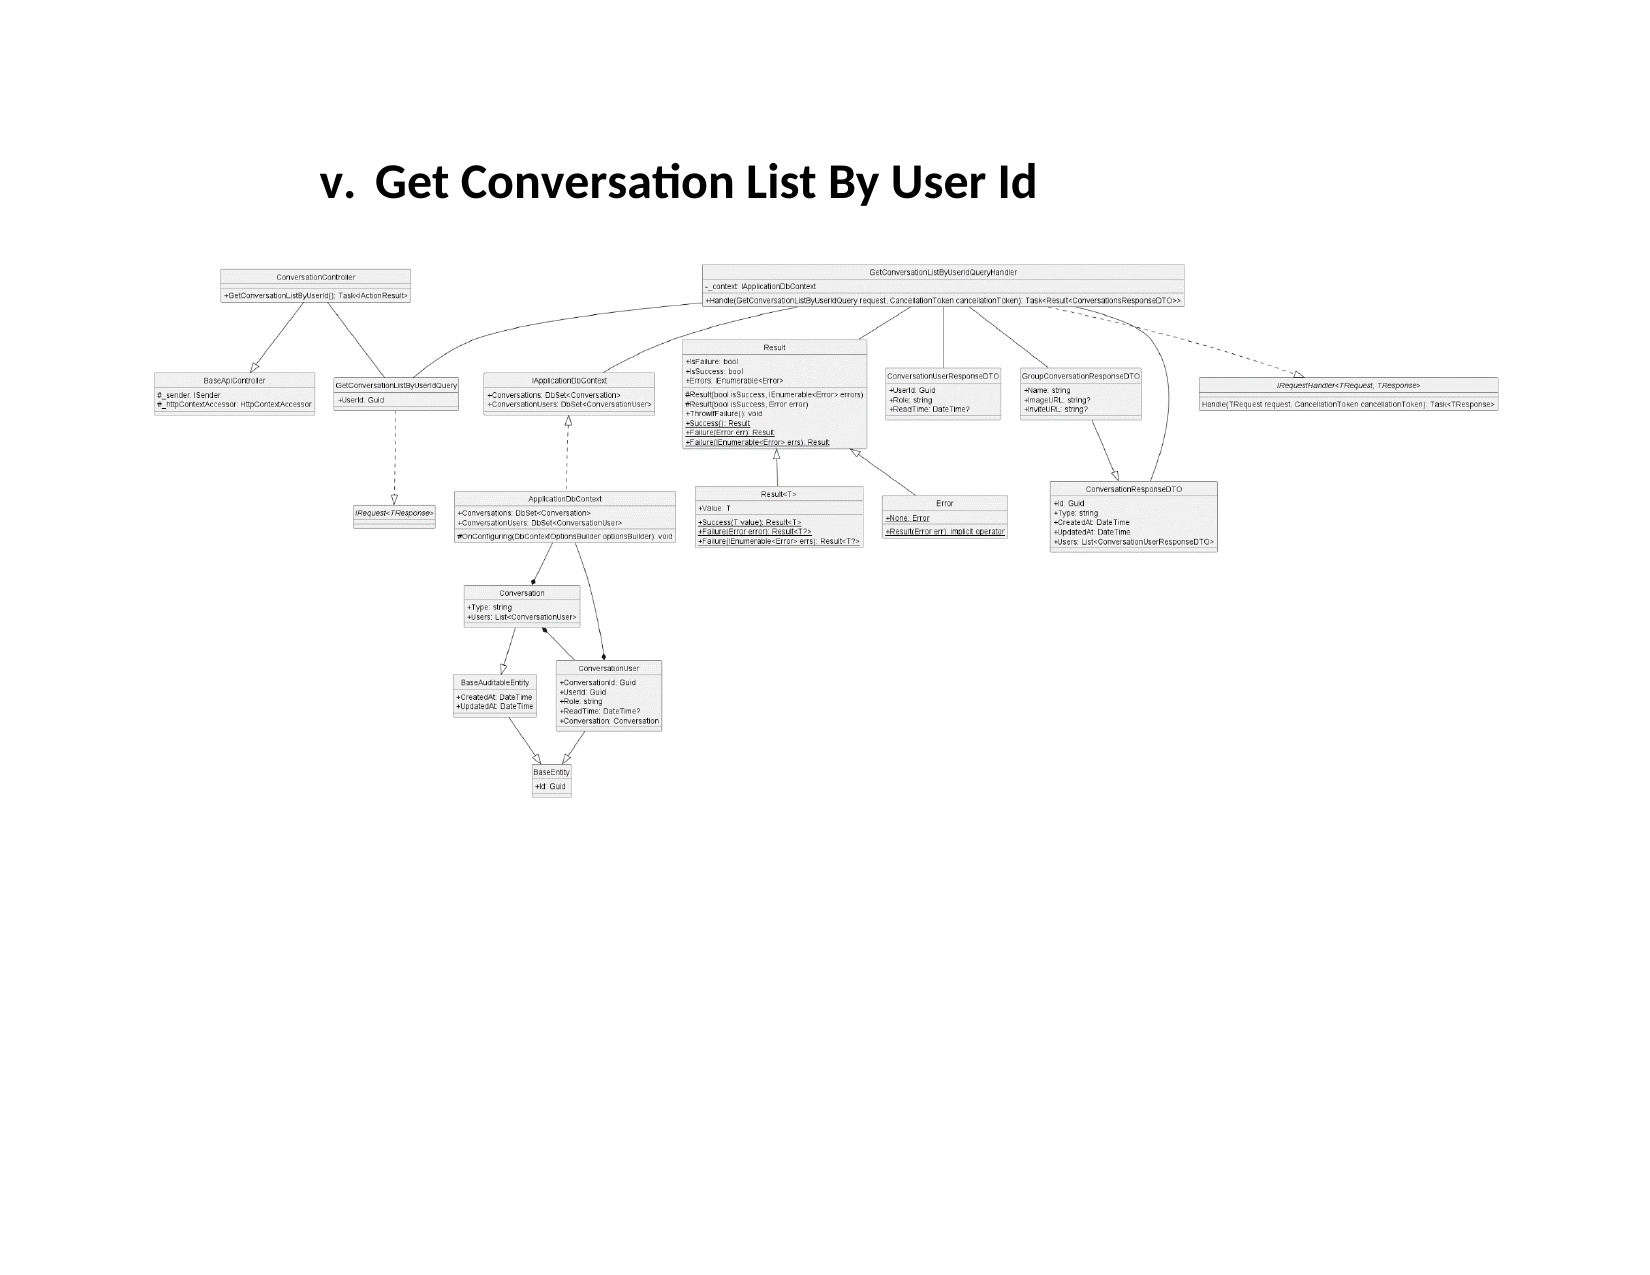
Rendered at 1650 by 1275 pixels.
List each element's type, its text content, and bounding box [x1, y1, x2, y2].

picture [150, 260, 1500, 800]
list Get Conversation List By User Id [356, 150, 1500, 241]
